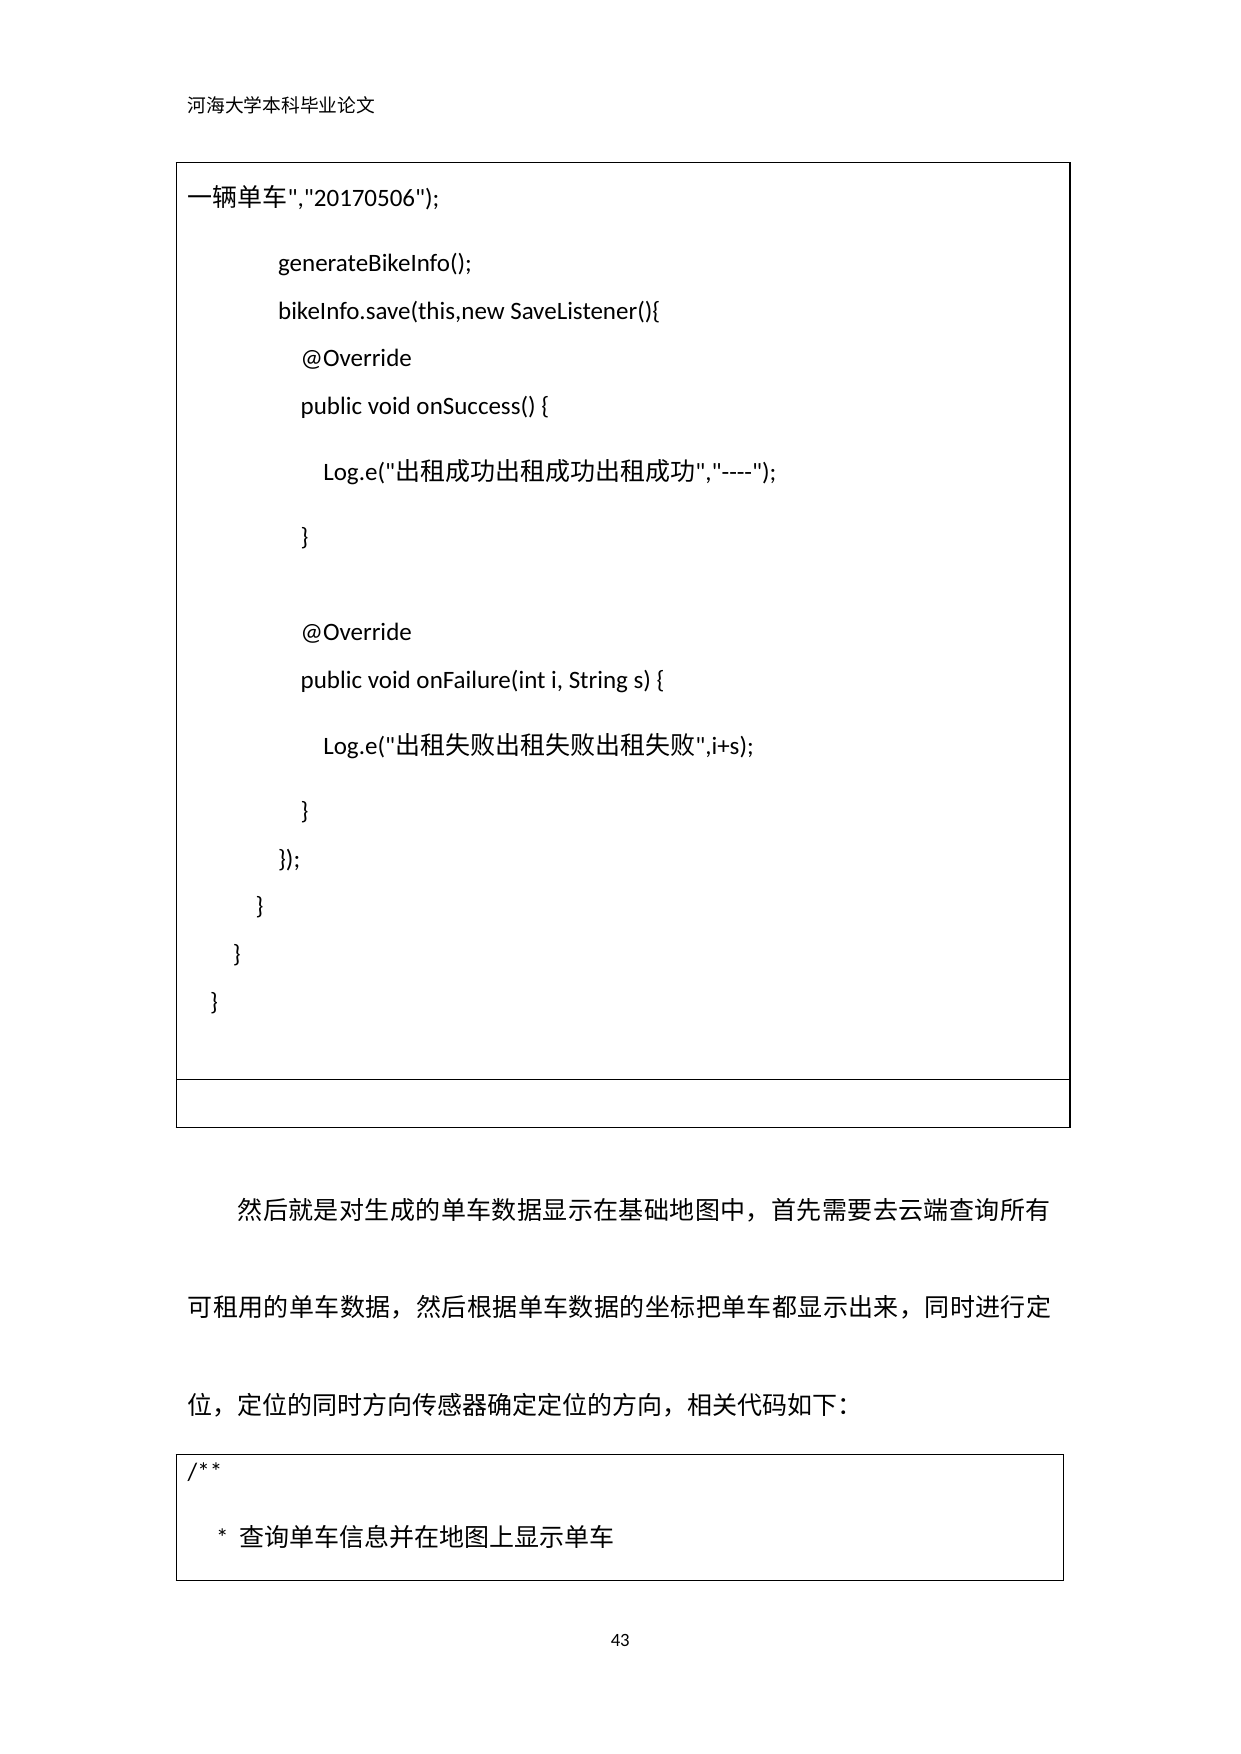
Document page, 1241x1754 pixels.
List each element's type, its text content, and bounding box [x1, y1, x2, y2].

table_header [177, 1455, 1063, 1580]
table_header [177, 163, 1069, 1079]
table_cell [177, 1080, 1069, 1127]
text 然后就是对生成的单车数据显示在基础地图中，首先需要去云端查询所有可租用的单车数据，然后根据单车数据的坐标把单车都显示出来，同时进行定位，定位的同时方向传感器确定定位的方向，相关代码如下： [187, 1176, 1053, 1436]
